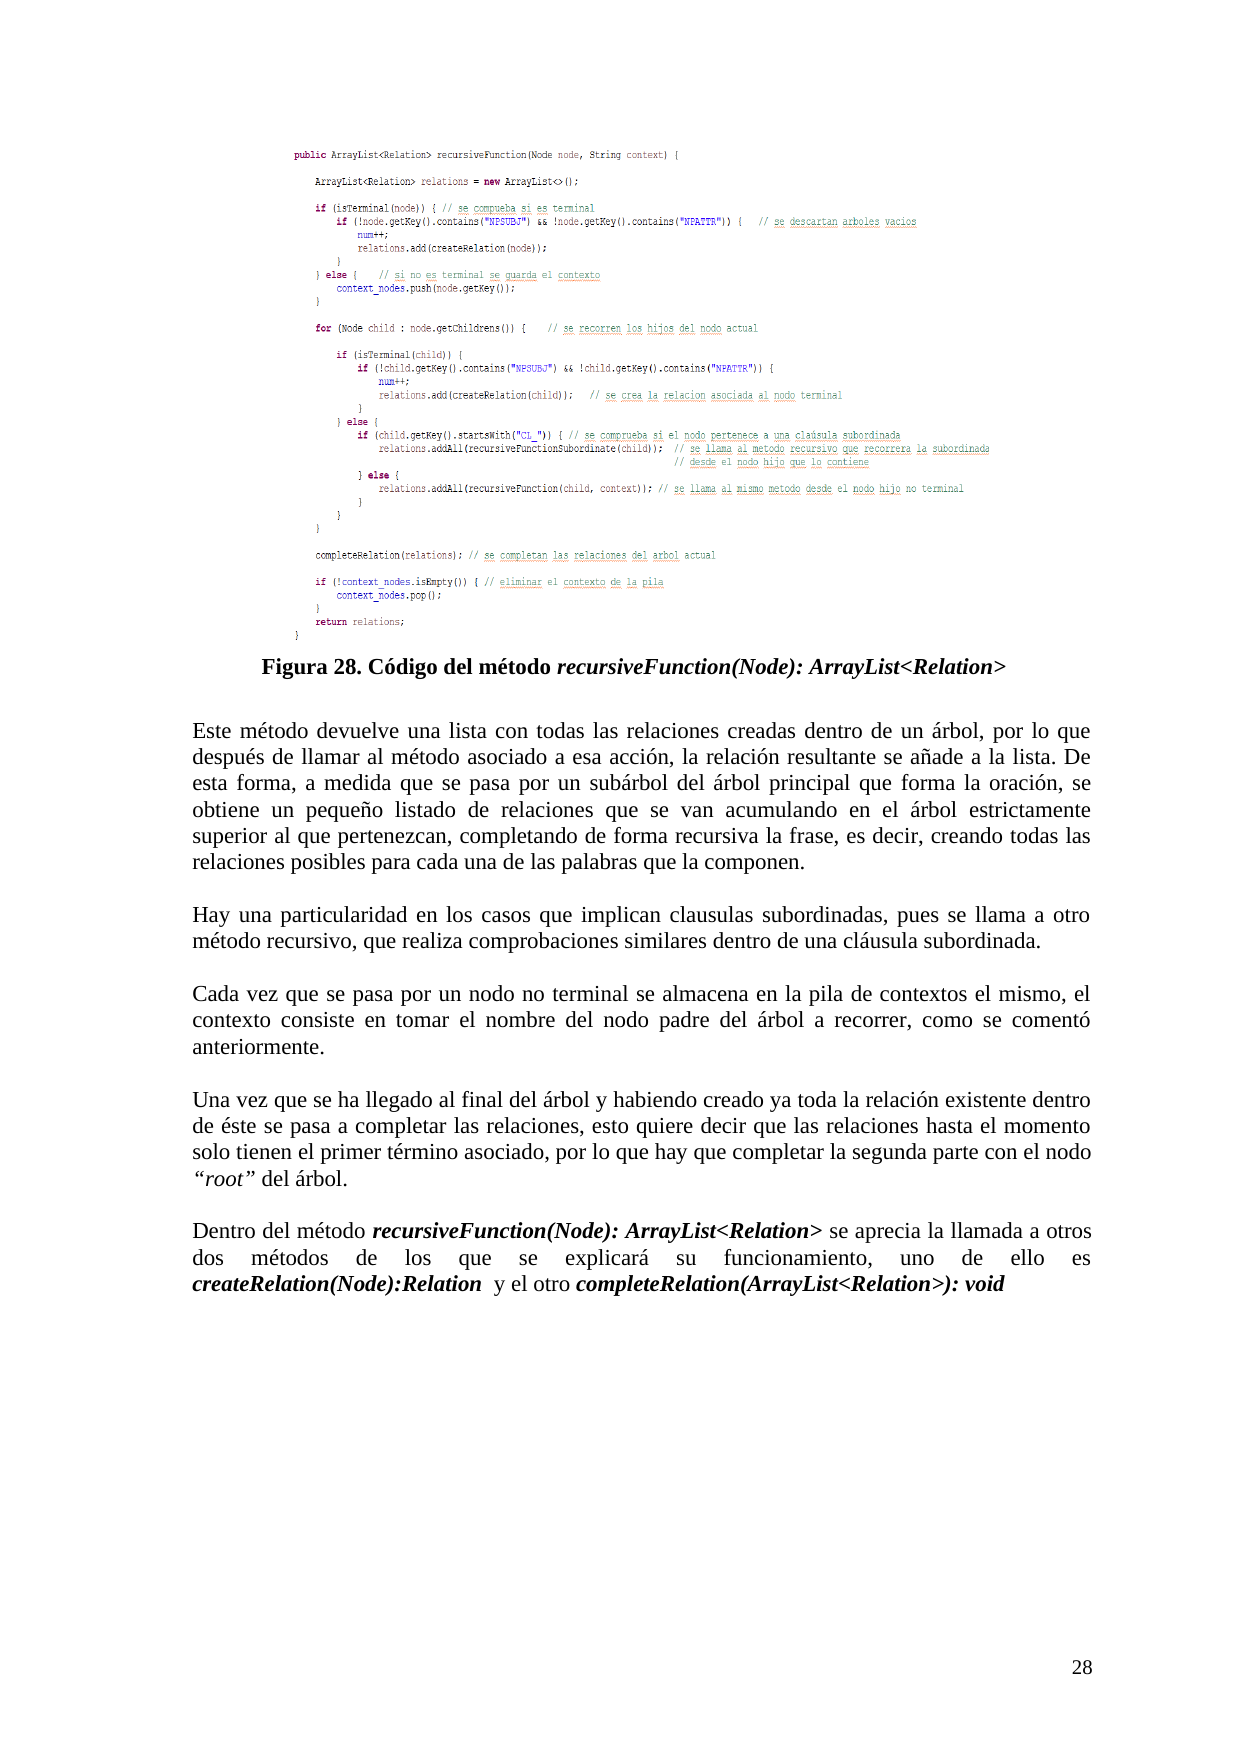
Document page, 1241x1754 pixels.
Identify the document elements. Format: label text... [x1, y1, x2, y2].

text Este método devuelve una lista con todas las relaciones creadas dentro de un árbol, por lo que después de llamar al método asociado a esa acción, la relación resultante se añade a la lista. De esta forma, a medida que se pasa por un subárbol del árbol principal que forma la oración, se obtiene un pequeño listado de relaciones que se van acumulando en el árbol estrictamente superior al que pertenezcan, completando de forma recursiva la frase, es decir, creando todas las relaciones posibles para cada una de las palabras que la componen. [192, 717, 1092, 875]
picture [292, 147, 989, 641]
text Hay una particularidad en los casos que implican clausulas subordinadas, pues se llama a otro método recursivo, que realiza comprobaciones similares dentro de una cláusula subordinada. [192, 901, 1092, 954]
text Figura 28. Código del método recursiveFunction(Node): ArrayList<Relation> [177, 653, 1092, 679]
text Cada vez que se pasa por un nodo no terminal se almacena en la pila de contextos el mismo, el contexto consiste en tomar el nombre del nodo padre del árbol a recorrer, como se comentó anteriormente. [192, 980, 1092, 1059]
text Dentro del método recursiveFunction(Node): ArrayList<Relation> se aprecia la llamada a otros dos métodos de los que se explicará su funcionamiento, uno de ello es createRelation(Node):Relation y el otro completeRelation(ArrayList<Relation>): void [192, 1217, 1092, 1296]
text Una vez que se ha llegado al final del árbol y habiendo creado ya toda la relación existente dentro de éste se pasa a completar las relaciones, esto quiere decir que las relaciones hasta el momento solo tienen el primer término asociado, por lo que hay que completar la segunda parte con el nodo “root” del árbol. [192, 1086, 1092, 1191]
